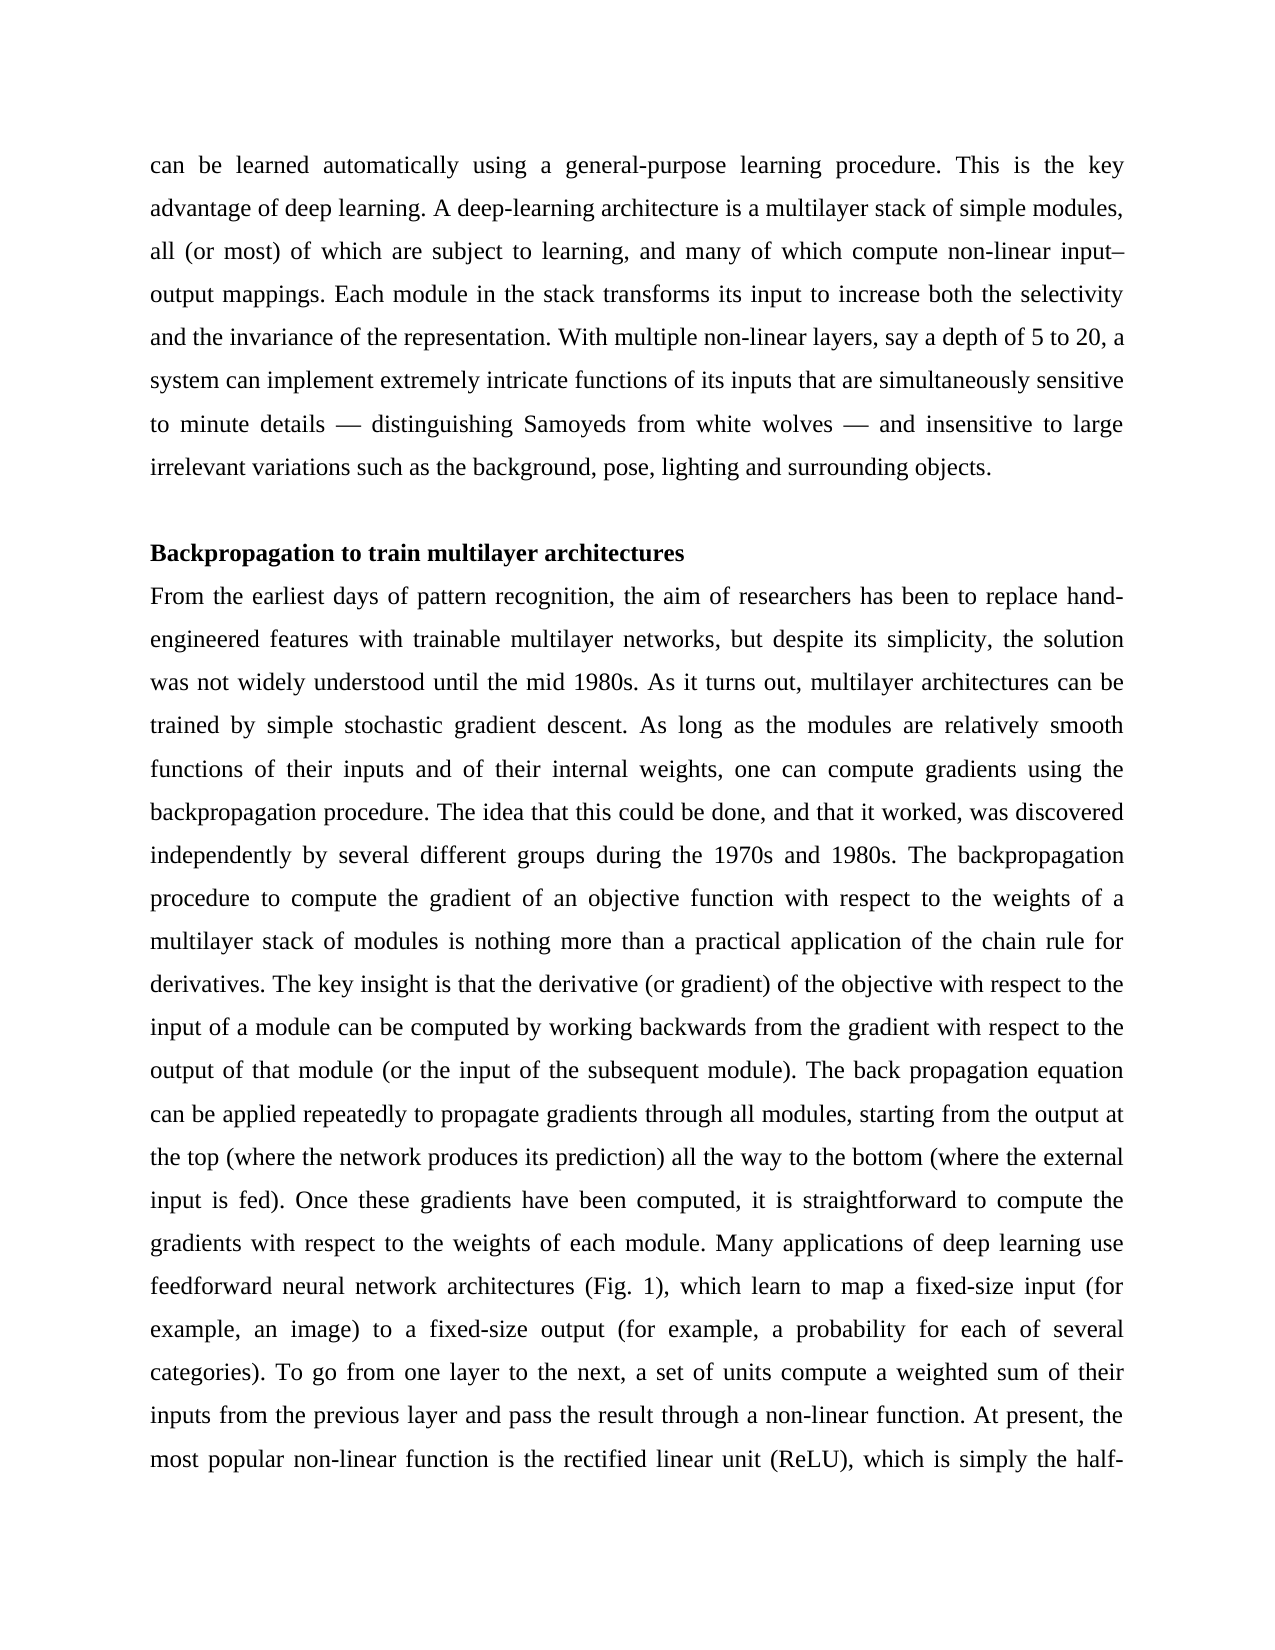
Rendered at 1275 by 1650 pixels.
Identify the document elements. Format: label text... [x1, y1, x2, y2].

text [150, 581, 1125, 1472]
text Backpropagation to train multilayer architectures [150, 538, 1125, 567]
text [150, 150, 1125, 481]
